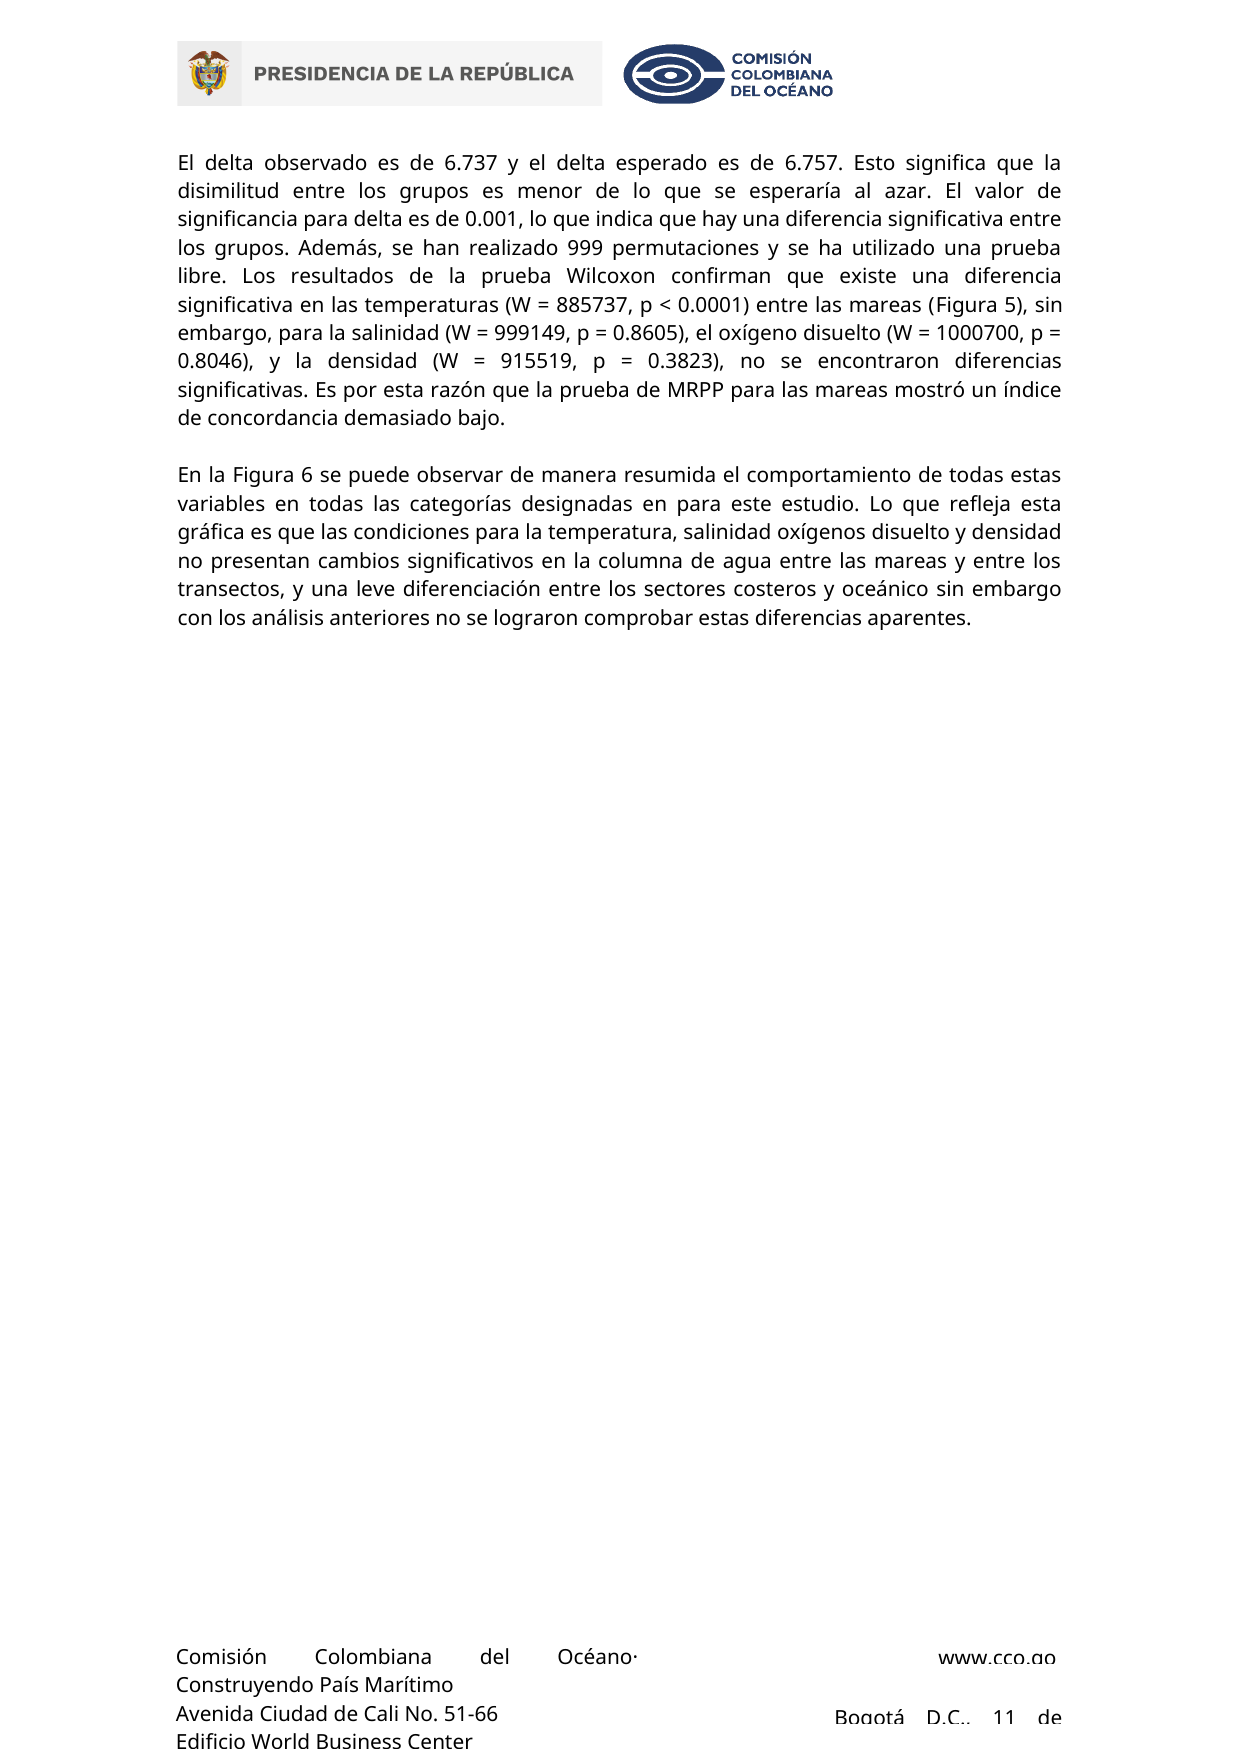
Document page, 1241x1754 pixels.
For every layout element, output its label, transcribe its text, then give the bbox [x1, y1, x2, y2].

picture [642, 42, 824, 107]
text En la Figura 6 se puede observar de manera resumida el comportamiento de todas estas variables en todas las categorías designadas en para este estudio. Lo que refleja esta gráfica es que las condiciones para la temperatura, salinidad oxígenos disuelto y densidad no presentan cambios significativos en la columna de agua entre las mareas y entre los transectos, y una leve diferenciación entre los sectores costeros y oceánico sin embargo con los análisis anteriores no se lograron comprobar estas diferencias aparentes. [177, 460, 1063, 631]
picture [177, 41, 603, 106]
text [177, 148, 1063, 432]
